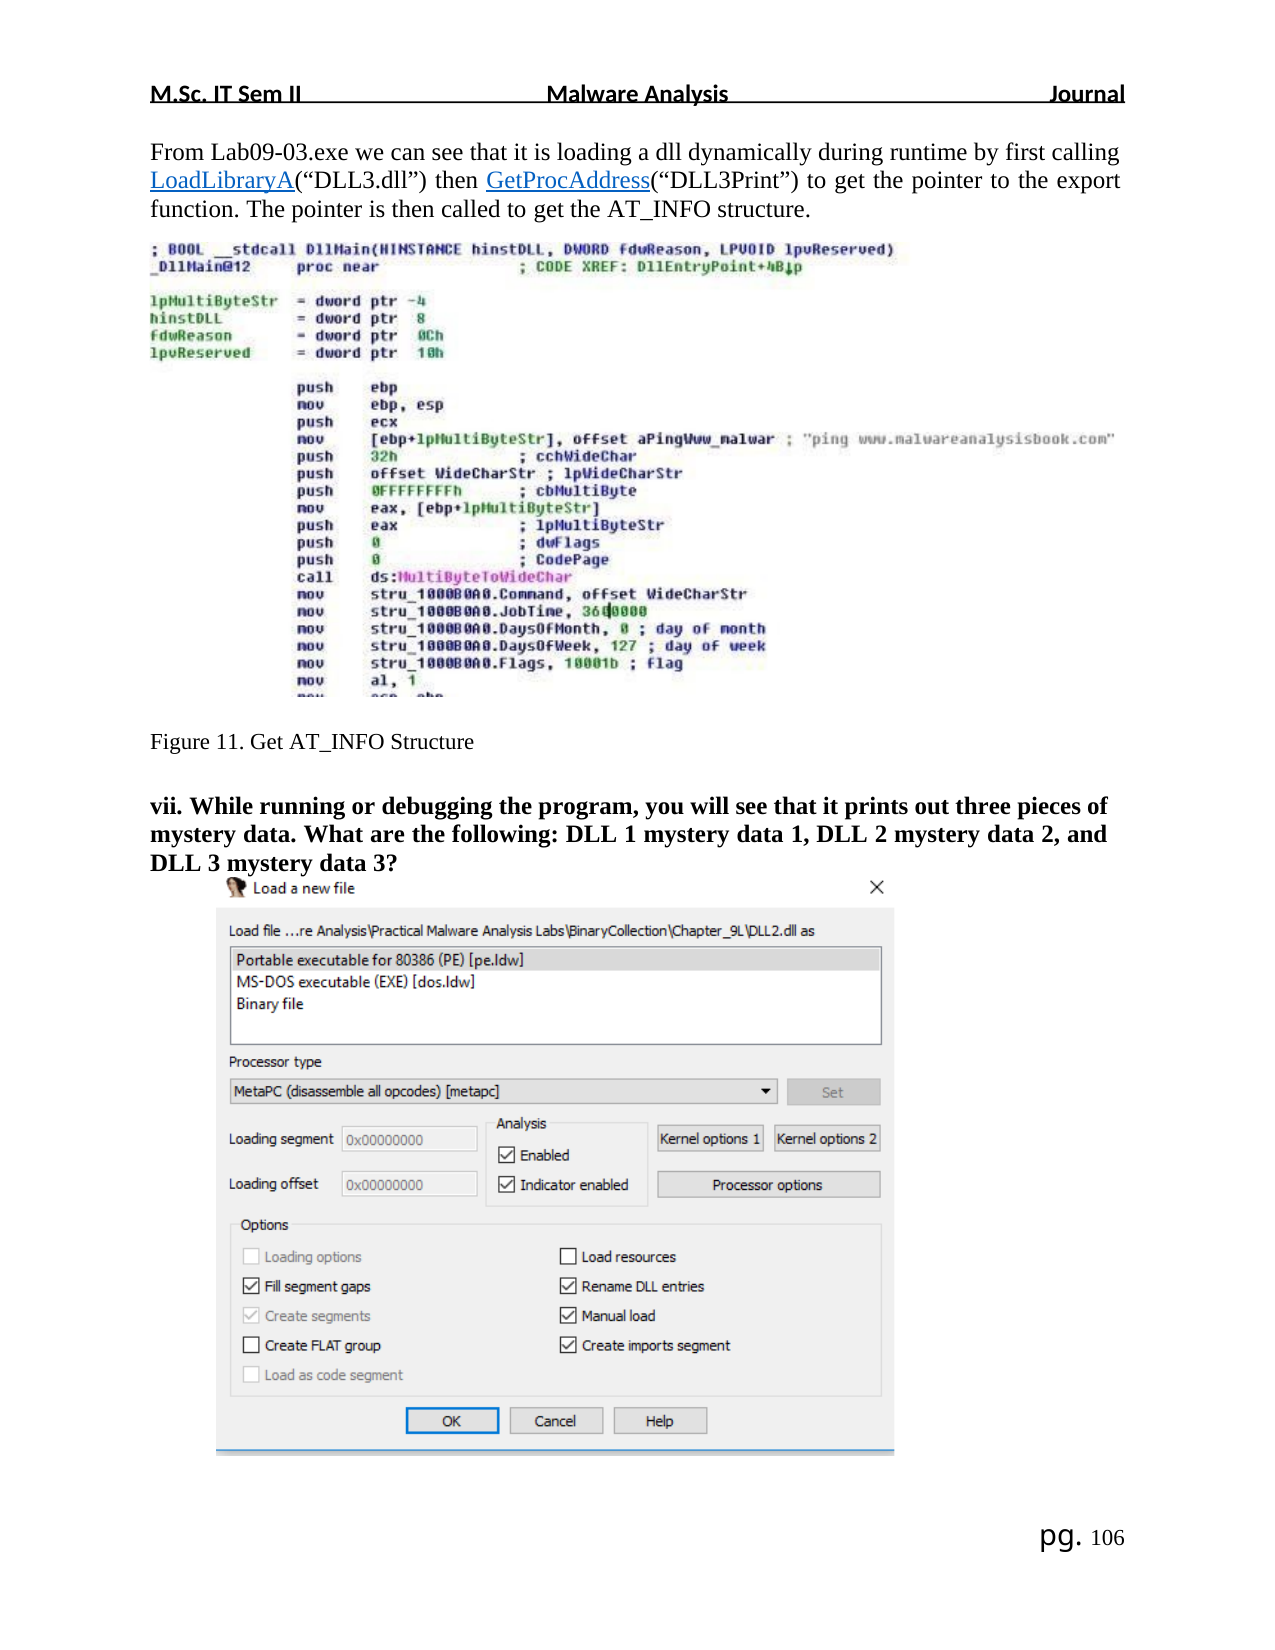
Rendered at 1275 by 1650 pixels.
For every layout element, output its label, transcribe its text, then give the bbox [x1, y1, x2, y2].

picture [149, 242, 1115, 697]
text From Lab09-03.exe we can see that it is loading a dll dynamically during runtime by first calling LoadLibraryA(“DLL3.dll”) then GetProcAddress(“DLL3Print”) to get the pointer to the export function. The pointer is then called to get the AT_INFO structure. [150, 137, 1121, 223]
text Figure 11. Get AT_INFO Structure [150, 728, 1237, 754]
subtitle While running or debugging the program, you will see that it prints out three pieces of mystery data. What are the following: DLL 1 mystery data 1, DLL 2 mystery data 2, and DLL 3 mystery data 3? [150, 791, 1109, 877]
picture [216, 877, 895, 1456]
